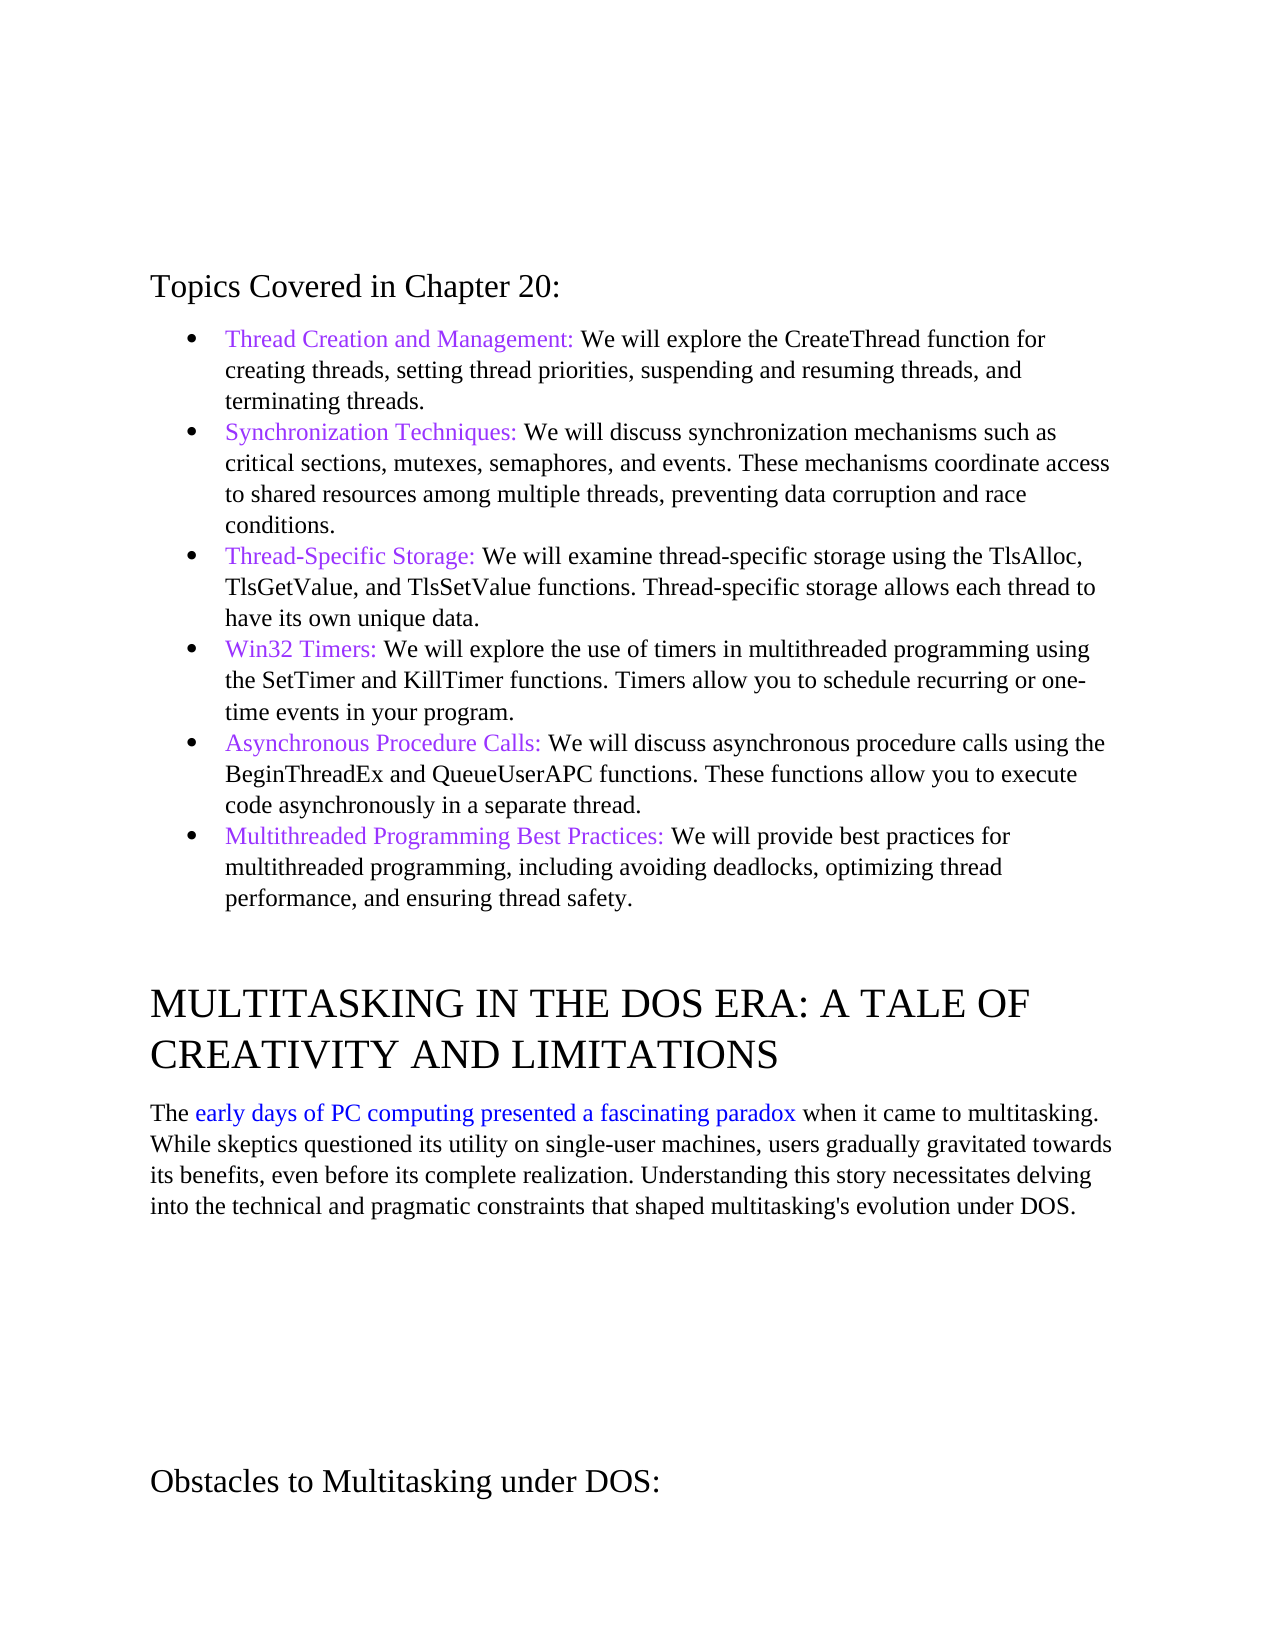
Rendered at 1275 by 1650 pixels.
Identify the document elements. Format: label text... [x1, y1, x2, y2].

text Obstacles to Multitasking under DOS: [150, 1461, 1125, 1499]
text MULTITASKING IN THE DOS ERA: A TALE OF CREATIVITY AND LIMITATIONS [150, 978, 1125, 1078]
list Synchronization Techniques: We will discuss synchronization mechanisms such as critical sections, mutexes, semaphores, and events. These mechanisms coordinate access to shared resources among multiple threads, preventing data corruption and race conditions. [187, 417, 1125, 539]
text Topics Covered in Chapter 20: [150, 266, 1125, 304]
list Asynchronous Procedure Calls: We will discuss asynchronous procedure calls using the BeginThreadEx and QueueUserAPC functions. These functions allow you to execute code asynchronously in a separate thread. [187, 728, 1125, 818]
list Thread-Specific Storage: We will examine thread-specific storage using the TlsAlloc, TlsGetValue, and TlsSetValue functions. Thread-specific storage allows each thread to have its own unique data. [187, 541, 1125, 632]
list Multithreaded Programming Best Practices: We will provide best practices for multithreaded programming, including avoiding deadlocks, optimizing thread performance, and ensuring thread safety. [187, 821, 1125, 912]
list Thread Creation and Management: We will explore the CreateThread function for creating threads, setting thread priorities, suspending and resuming threads, and terminating threads. [187, 324, 1125, 415]
text The early days of PC computing presented a fascinating paradox when it came to multitasking. While skeptics questioned its utility on single-user machines, users gradually gravitated towards its benefits, even before its complete realization. Understanding this story necessitates delving into the technical and pragmatic constraints that shaped multitasking's evolution under DOS. [150, 1098, 1125, 1220]
list Win32 Timers: We will explore the use of timers in multithreaded programming using the SetTimer and KillTimer functions. Timers allow you to schedule recurring or one-time events in your program. [187, 634, 1125, 725]
